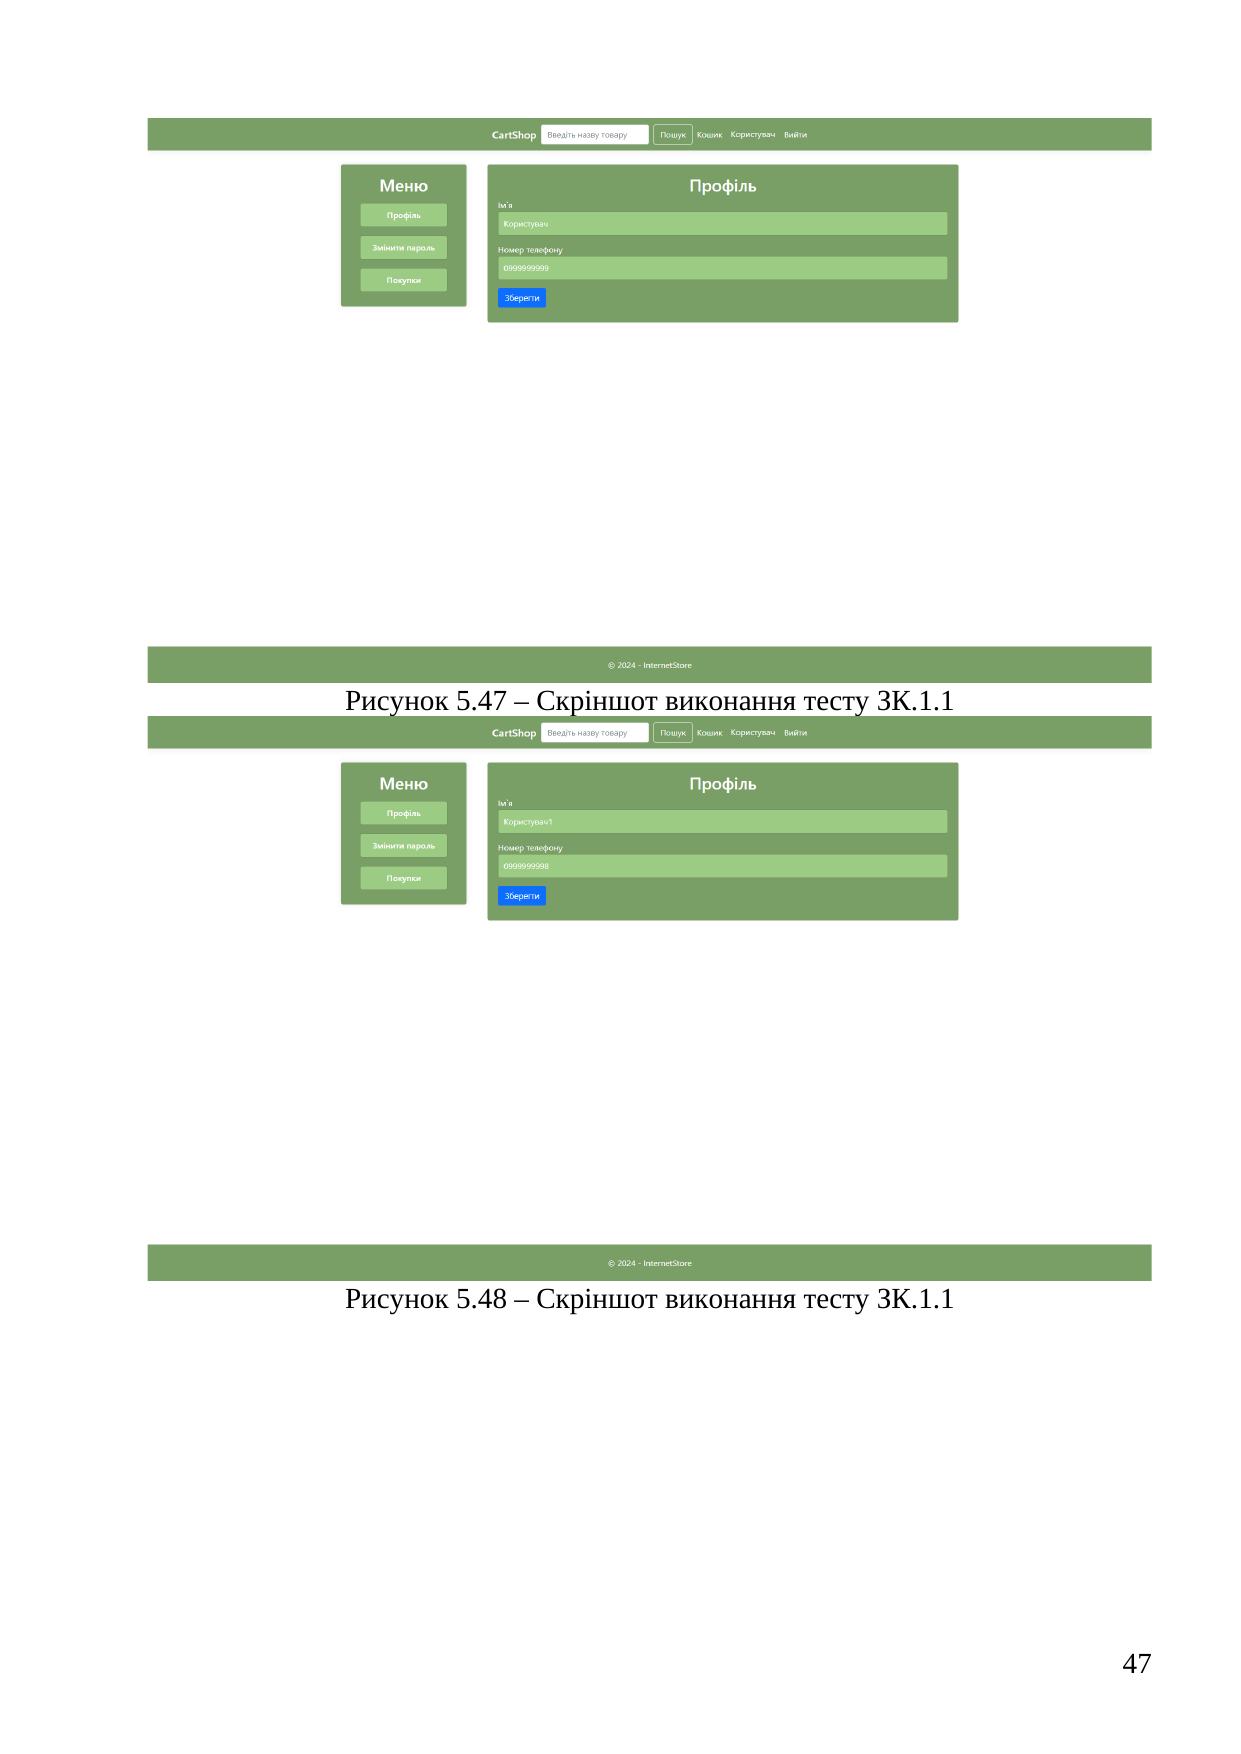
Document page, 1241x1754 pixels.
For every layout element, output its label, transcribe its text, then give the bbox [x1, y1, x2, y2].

picture [147, 118, 1152, 683]
picture [147, 716, 1152, 1281]
